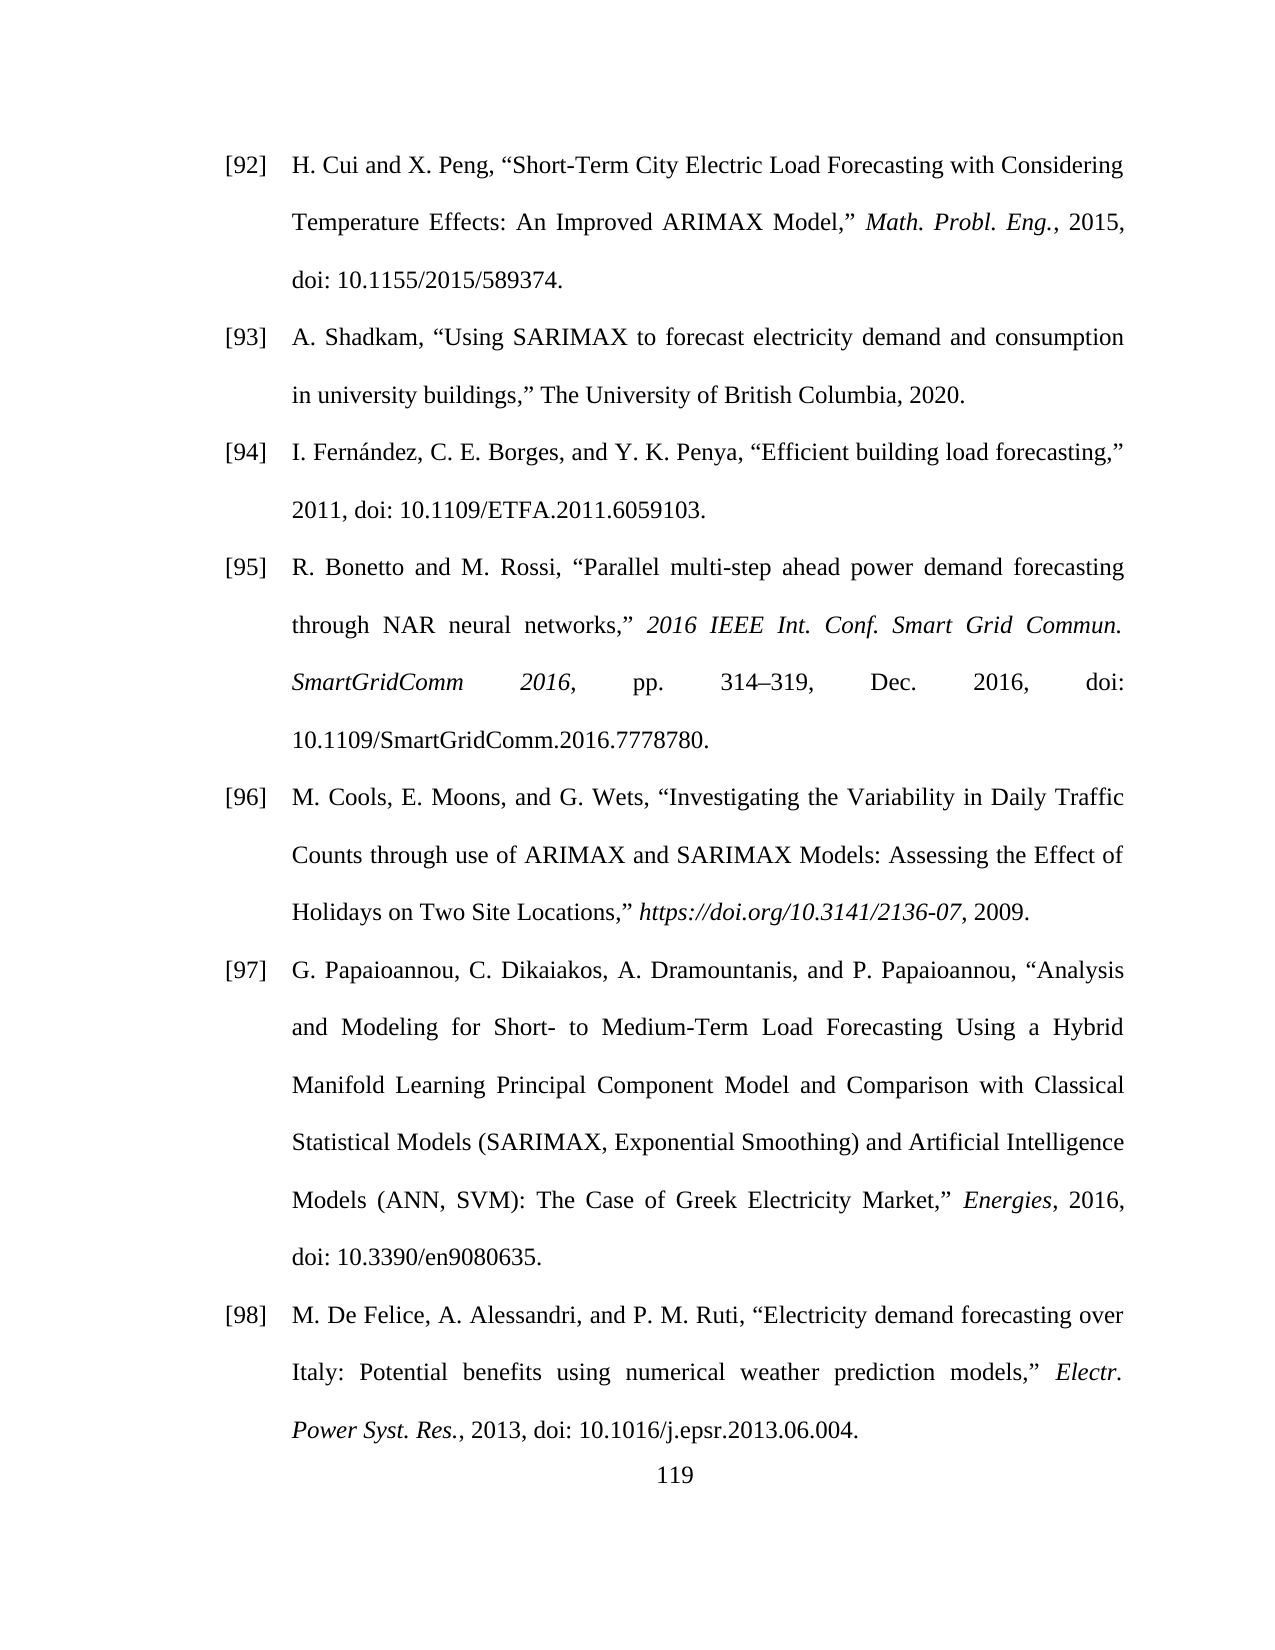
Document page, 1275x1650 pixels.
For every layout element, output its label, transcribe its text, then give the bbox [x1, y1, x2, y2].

text [93] A. Shadkam, “Using SARIMAX to forecast electricity demand and consumption in university buildings,” The University of British Columbia, 2020. [225, 322, 1125, 409]
text [98] M. De Felice, A. Alessandri, and P. M. Ruti, “Electricity demand forecasting over Italy: Potential benefits using numerical weather prediction models,” Electr. Power Syst. Res., 2013, doi: 10.1016/j.epsr.2013.06.004. [225, 1300, 1125, 1444]
text [96] M. Cools, E. Moons, and G. Wets, “Investigating the Variability in Daily Traffic Counts through use of ARIMAX and SARIMAX Models: Assessing the Effect of Holidays on Two Site Locations,” https://doi.org/10.3141/2136-07, 2009. [225, 782, 1125, 926]
text [97] G. Papaioannou, C. Dikaiakos, A. Dramountanis, and P. Papaioannou, “Analysis and Modeling for Short- to Medium-Term Load Forecasting Using a Hybrid Manifold Learning Principal Component Model and Comparison with Classical Statistical Models (SARIMAX, Exponential Smoothing) and Artificial Intelligence Models (ANN, SVM): The Case of Greek Electricity Market,” Energies, 2016, doi: 10.3390/en9080635. [225, 955, 1125, 1271]
text [94] I. Fernández, C. E. Borges, and Y. K. Penya, “Efficient building load forecasting,” 2011, doi: 10.1109/ETFA.2011.6059103. [225, 437, 1125, 524]
text [95] R. Bonetto and M. Rossi, “Parallel multi-step ahead power demand forecasting through NAR neural networks,” 2016 IEEE Int. Conf. Smart Grid Commun. SmartGridComm 2016, pp. 314–319, Dec. 2016, doi: 10.1109/SmartGridComm.2016.7778780. [225, 552, 1125, 754]
text [92] H. Cui and X. Peng, “Short-Term City Electric Load Forecasting with Considering Temperature Effects: An Improved ARIMAX Model,” Math. Probl. Eng., 2015, doi: 10.1155/2015/589374. [225, 150, 1125, 294]
